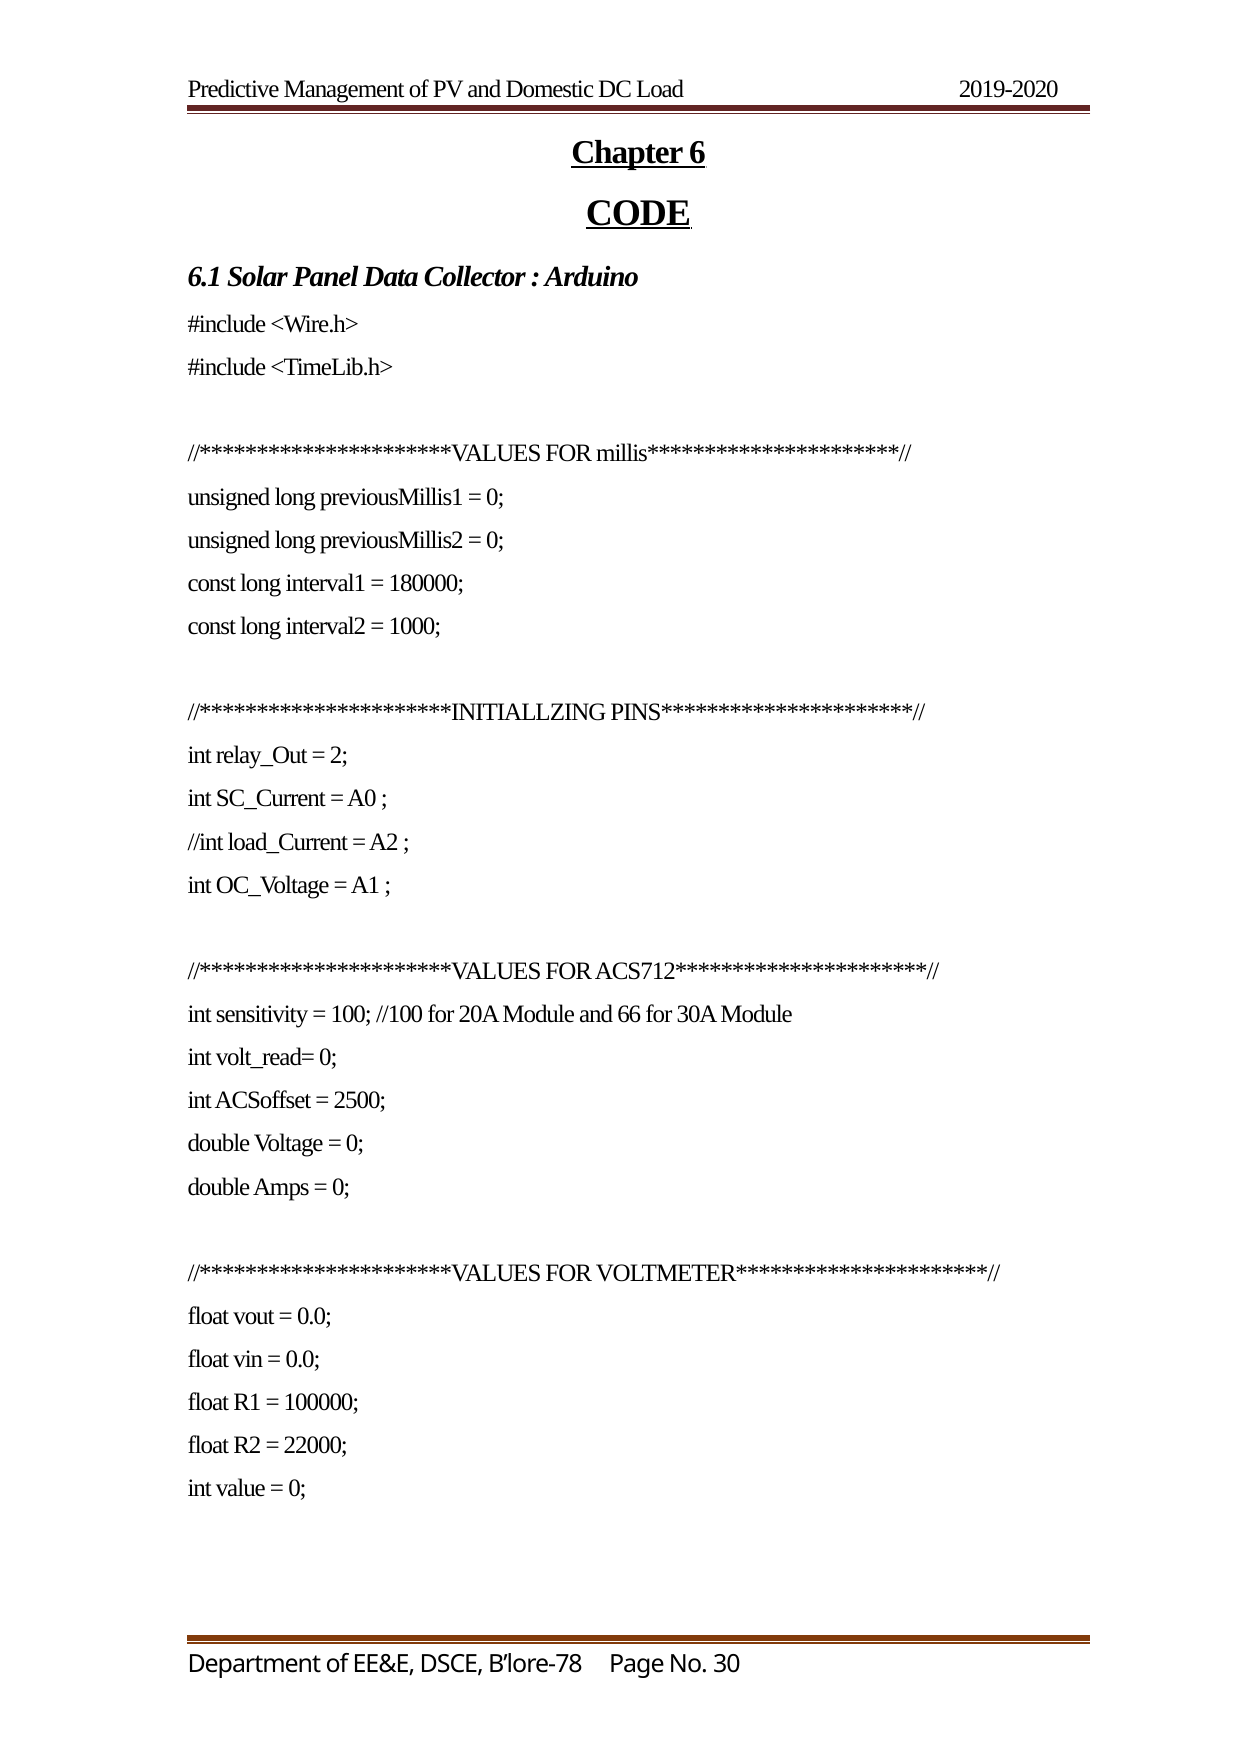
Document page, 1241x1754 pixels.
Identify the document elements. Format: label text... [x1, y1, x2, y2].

text float R2 = 22000; [187, 1430, 1090, 1459]
text int relay_Out = 2; [187, 740, 1090, 769]
text float vout = 0.0; [187, 1301, 1090, 1330]
text int volt_read= 0; [187, 1042, 1090, 1071]
subtitle Chapter 6 [187, 132, 1090, 171]
text //**********************INITIALLZING PINS**********************// [187, 697, 1090, 726]
text double Voltage = 0; [187, 1128, 1090, 1157]
title CODE [187, 190, 1090, 233]
text float vin = 0.0; [187, 1344, 1090, 1373]
text int sensitivity = 100; //100 for 20A Module and 66 for 30A Module [187, 999, 1090, 1028]
text int ACSoffset = 2500; [187, 1085, 1090, 1114]
text double Amps = 0; [187, 1172, 1090, 1200]
subtitle 6.1 Solar Panel Data Collector : Arduino [187, 259, 1090, 292]
text float R1 = 100000; [187, 1387, 1090, 1416]
text #include <Wire.h> [187, 309, 1090, 338]
text //**********************VALUES FOR VOLTMETER**********************// [187, 1258, 1090, 1287]
text int OC_Voltage = A1 ; [187, 870, 1090, 898]
text //int load_Current = A2 ; [187, 827, 1090, 855]
text const long interval2 = 1000; [187, 611, 1090, 640]
text const long interval1 = 180000; [187, 568, 1090, 597]
text int SC_Current = A0 ; [187, 783, 1090, 812]
text int value = 0; [187, 1473, 1090, 1502]
text #include <TimeLib.h> [187, 352, 1090, 381]
text unsigned long previousMillis1 = 0; [187, 482, 1090, 510]
text //**********************VALUES FOR millis**********************// [187, 438, 1090, 467]
text unsigned long previousMillis2 = 0; [187, 525, 1090, 553]
text //**********************VALUES FOR ACS712**********************// [187, 956, 1090, 985]
